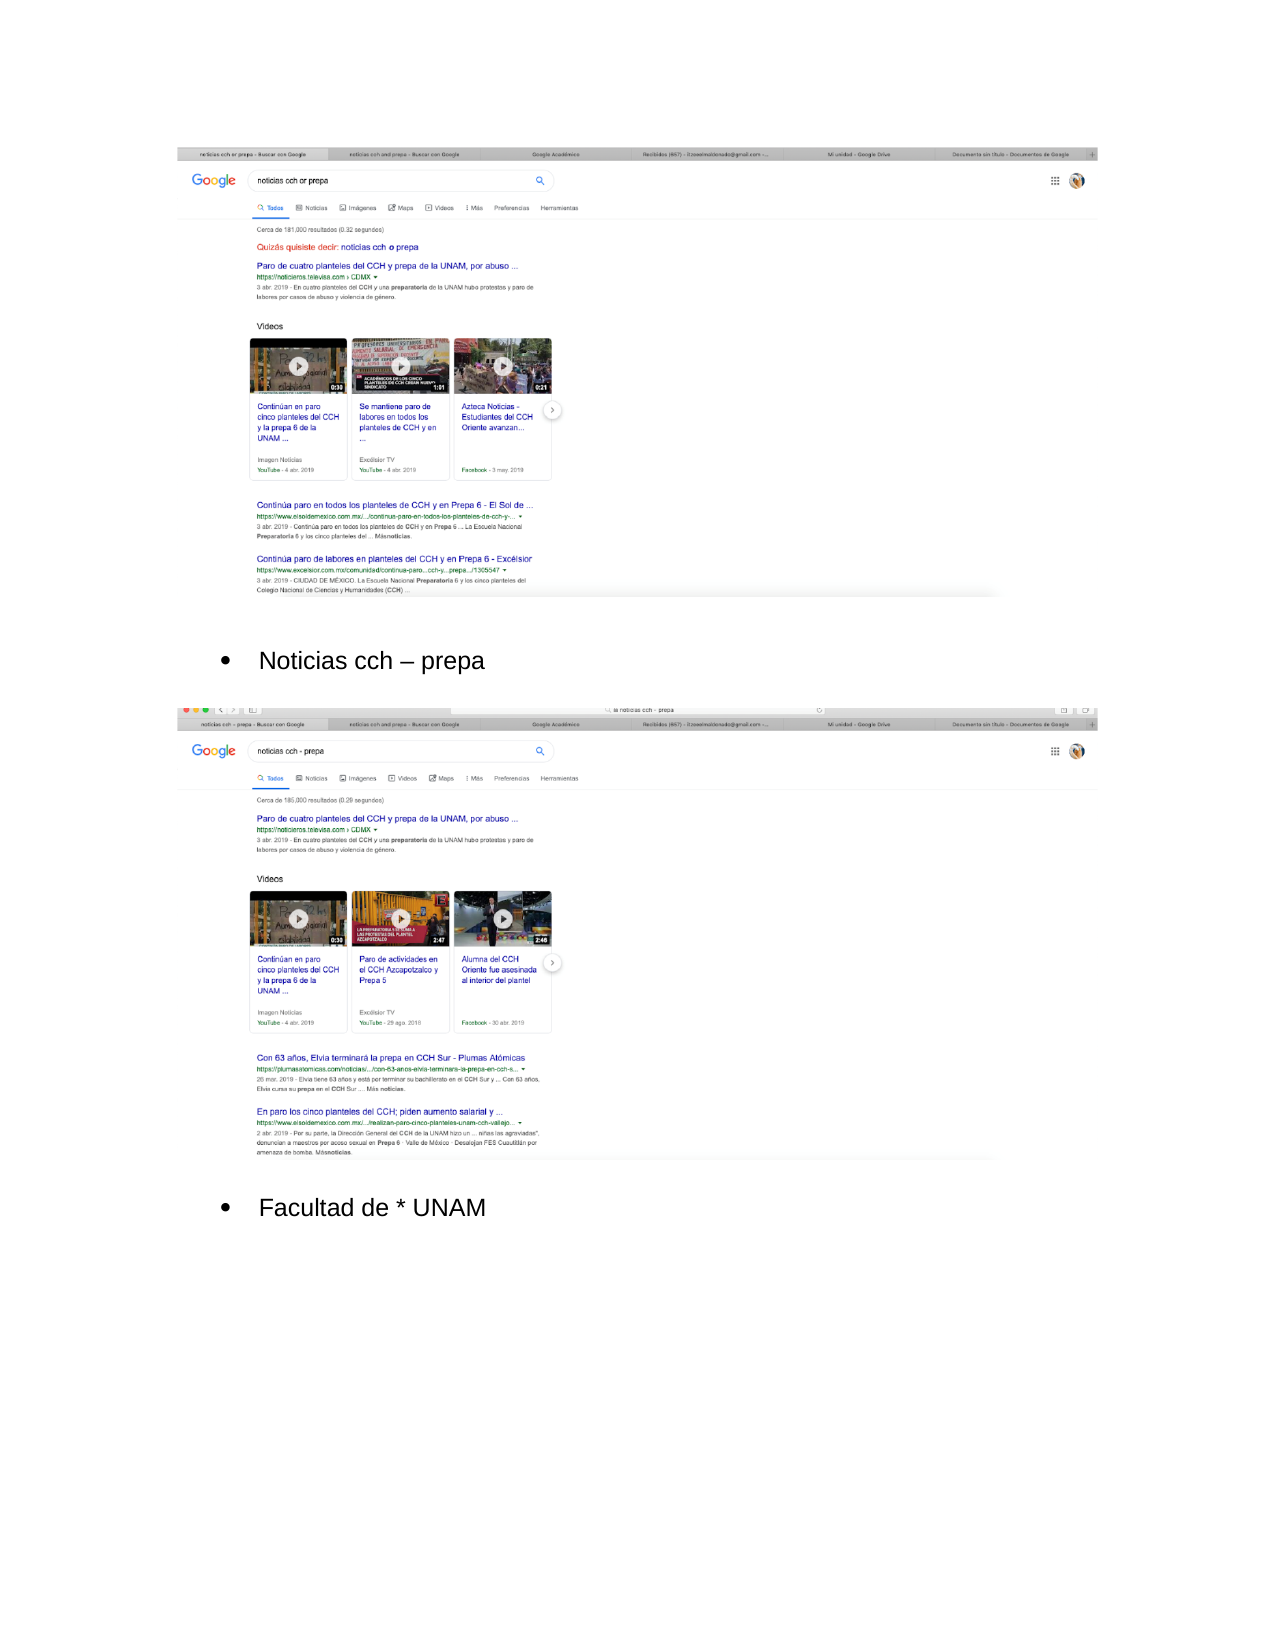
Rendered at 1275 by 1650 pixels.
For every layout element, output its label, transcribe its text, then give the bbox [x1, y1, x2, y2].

list Noticias cch – prepa [221, 646, 1098, 675]
list Facultad de * UNAM [221, 1193, 1098, 1222]
picture [177, 147, 1098, 597]
picture [177, 708, 1098, 1160]
